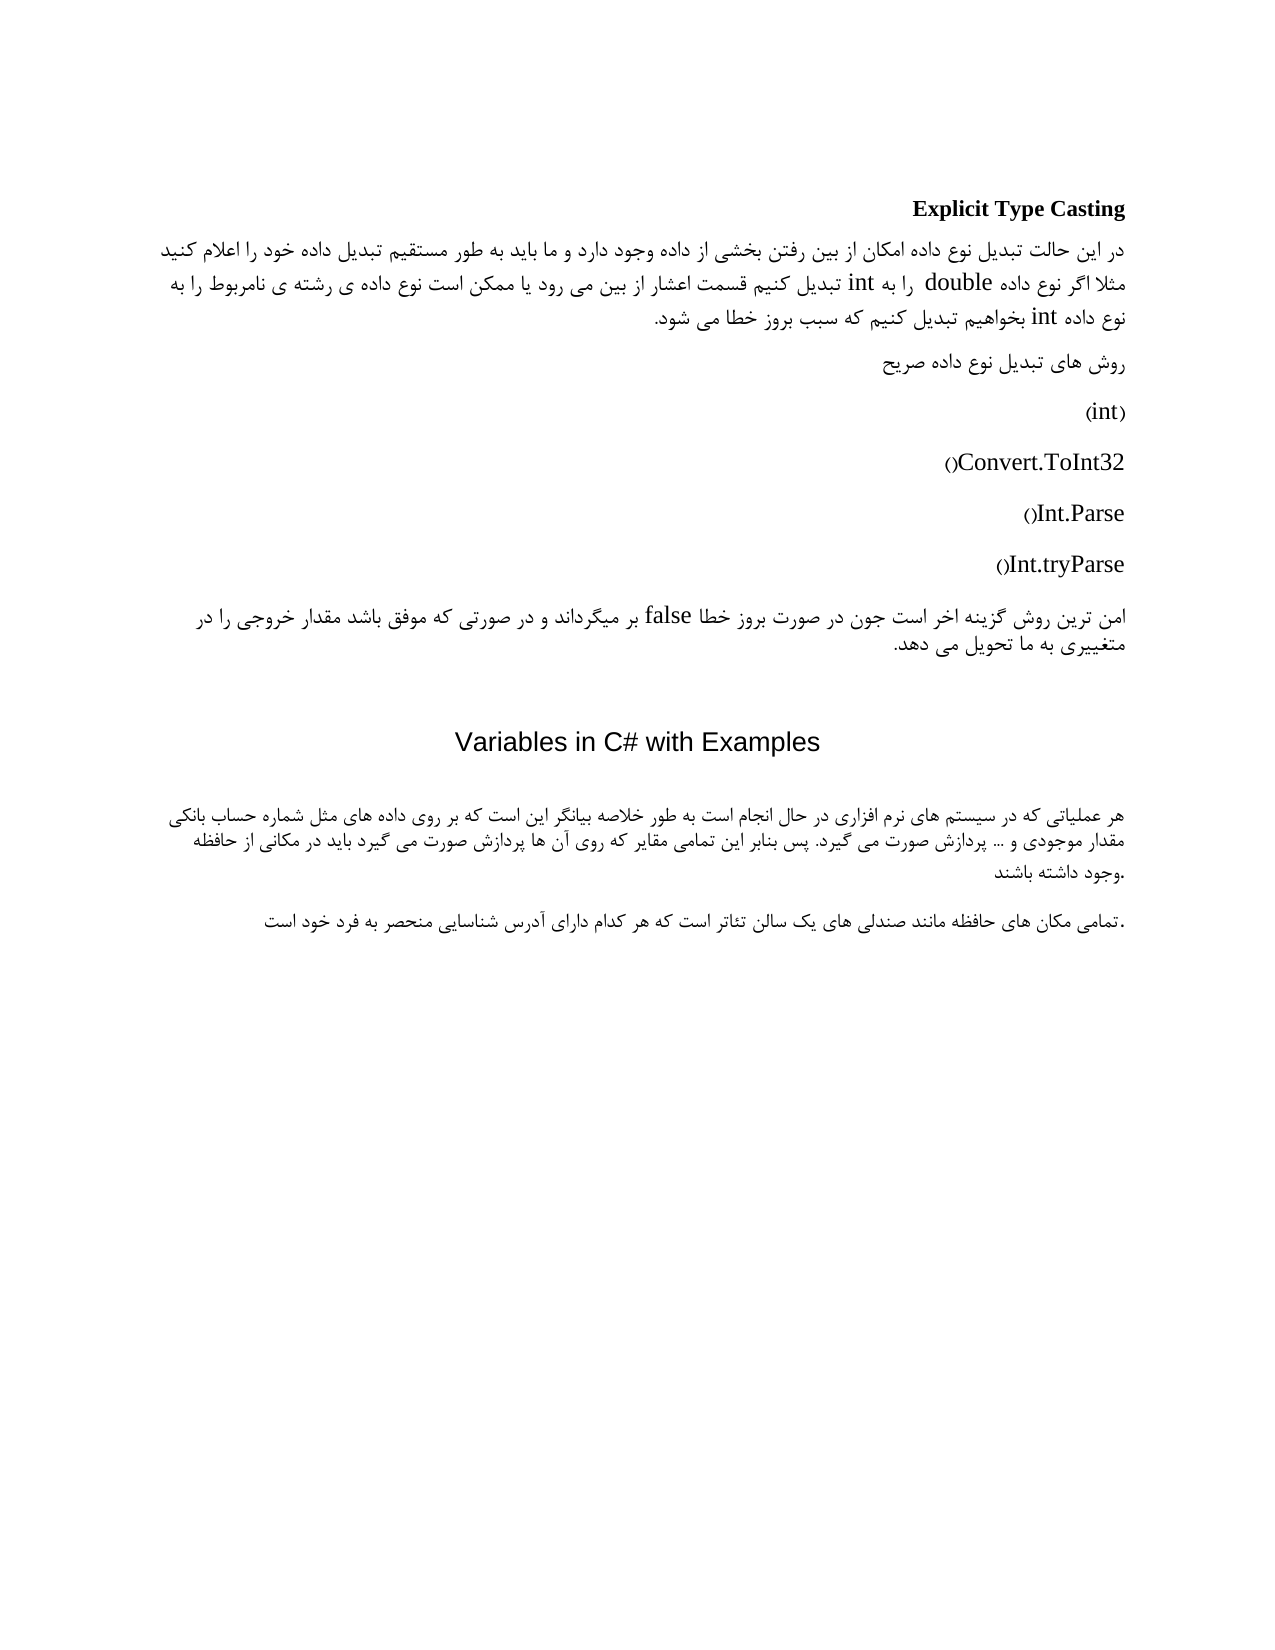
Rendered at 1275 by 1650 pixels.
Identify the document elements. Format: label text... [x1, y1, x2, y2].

text Explicit Type Casting [150, 195, 1125, 221]
subtitle Variables in C# with Examples [150, 726, 1125, 757]
text (int) [150, 396, 1125, 428]
text Int.Parse() [150, 498, 1125, 530]
text Int.tryParse() [150, 549, 1125, 581]
text امن ترین روش گزینه اخر است جون در صورت بروز خطا false بر میگرداند و در صورتی که موفق باشد مقدار خروجی را در متغییری به ما تحویل می دهد. [150, 601, 1125, 659]
text تمامی مکان های حافظه مانند صندلی های یک سالن تئاتر است که هر کدام دارای آدرس شناسایی منحصر به فرد خود است. [150, 906, 1125, 936]
text هر عملیاتی که در سیستم های نرم افزاری در حال انجام است به طور خلاصه بیانگر این است که بر روی داده های مثل شماره حساب بانکی مقدار موجودی و ... پردازش صورت می گیرد. پس بنابر این تمامی مقایر که روی آن ها پردازش صورت می گیرد باید در مکانی از حافظه وجود داشته باشند. [150, 806, 1125, 886]
text روش های تبدیل نوع داده صریح [150, 352, 1125, 377]
text در این حالت تبدیل نوع داده امکان از بین رفتن بخشی از داده وجود دارد و ما باید به طور مستقیم تبدیل داده خود را اعلام کنید مثلا اگر نوع داده double را به int تبدیل کنیم قسمت اعشار از بین می رود یا ممکن است نوع داده ی رشته ی نامربوط را به نوع داده int بخواهیم تبدیل کنیم که سبب بروز خطا می شود. [150, 240, 1125, 333]
text Convert.ToInt32() [150, 447, 1125, 479]
